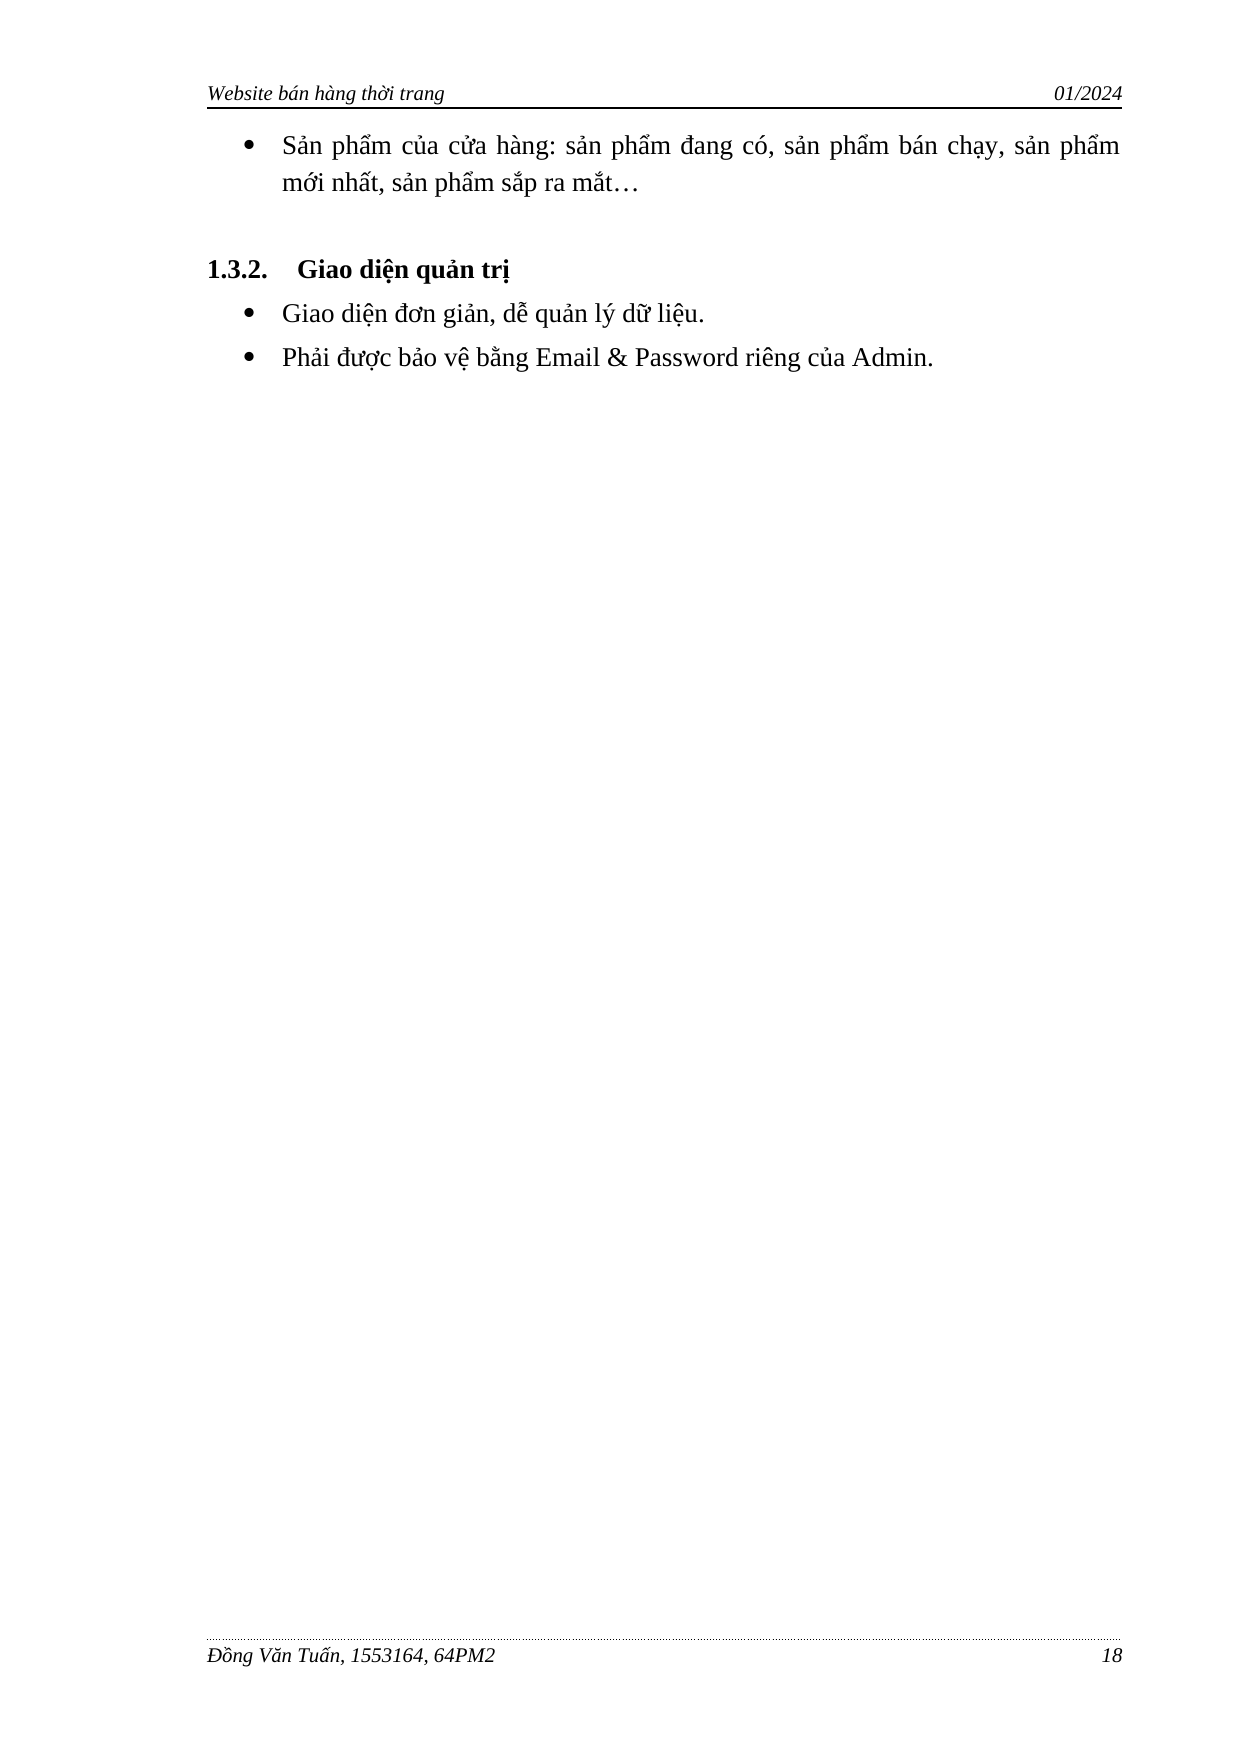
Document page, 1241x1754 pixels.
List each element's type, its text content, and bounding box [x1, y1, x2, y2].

list Sản phẩm của cửa hàng: sản phẩm đang có, sản phẩm bán chạy, sản phẩm mới nhất, sản phẩm sắp ra mắt… [244, 129, 1122, 198]
list Giao diện đơn giản, dễ quản lý dữ liệu. [244, 297, 1122, 328]
subtitle Giao diện quản trị [207, 253, 1122, 285]
list Phải được bảo vệ bằng Email & Password riêng của Admin. [244, 341, 1122, 372]
